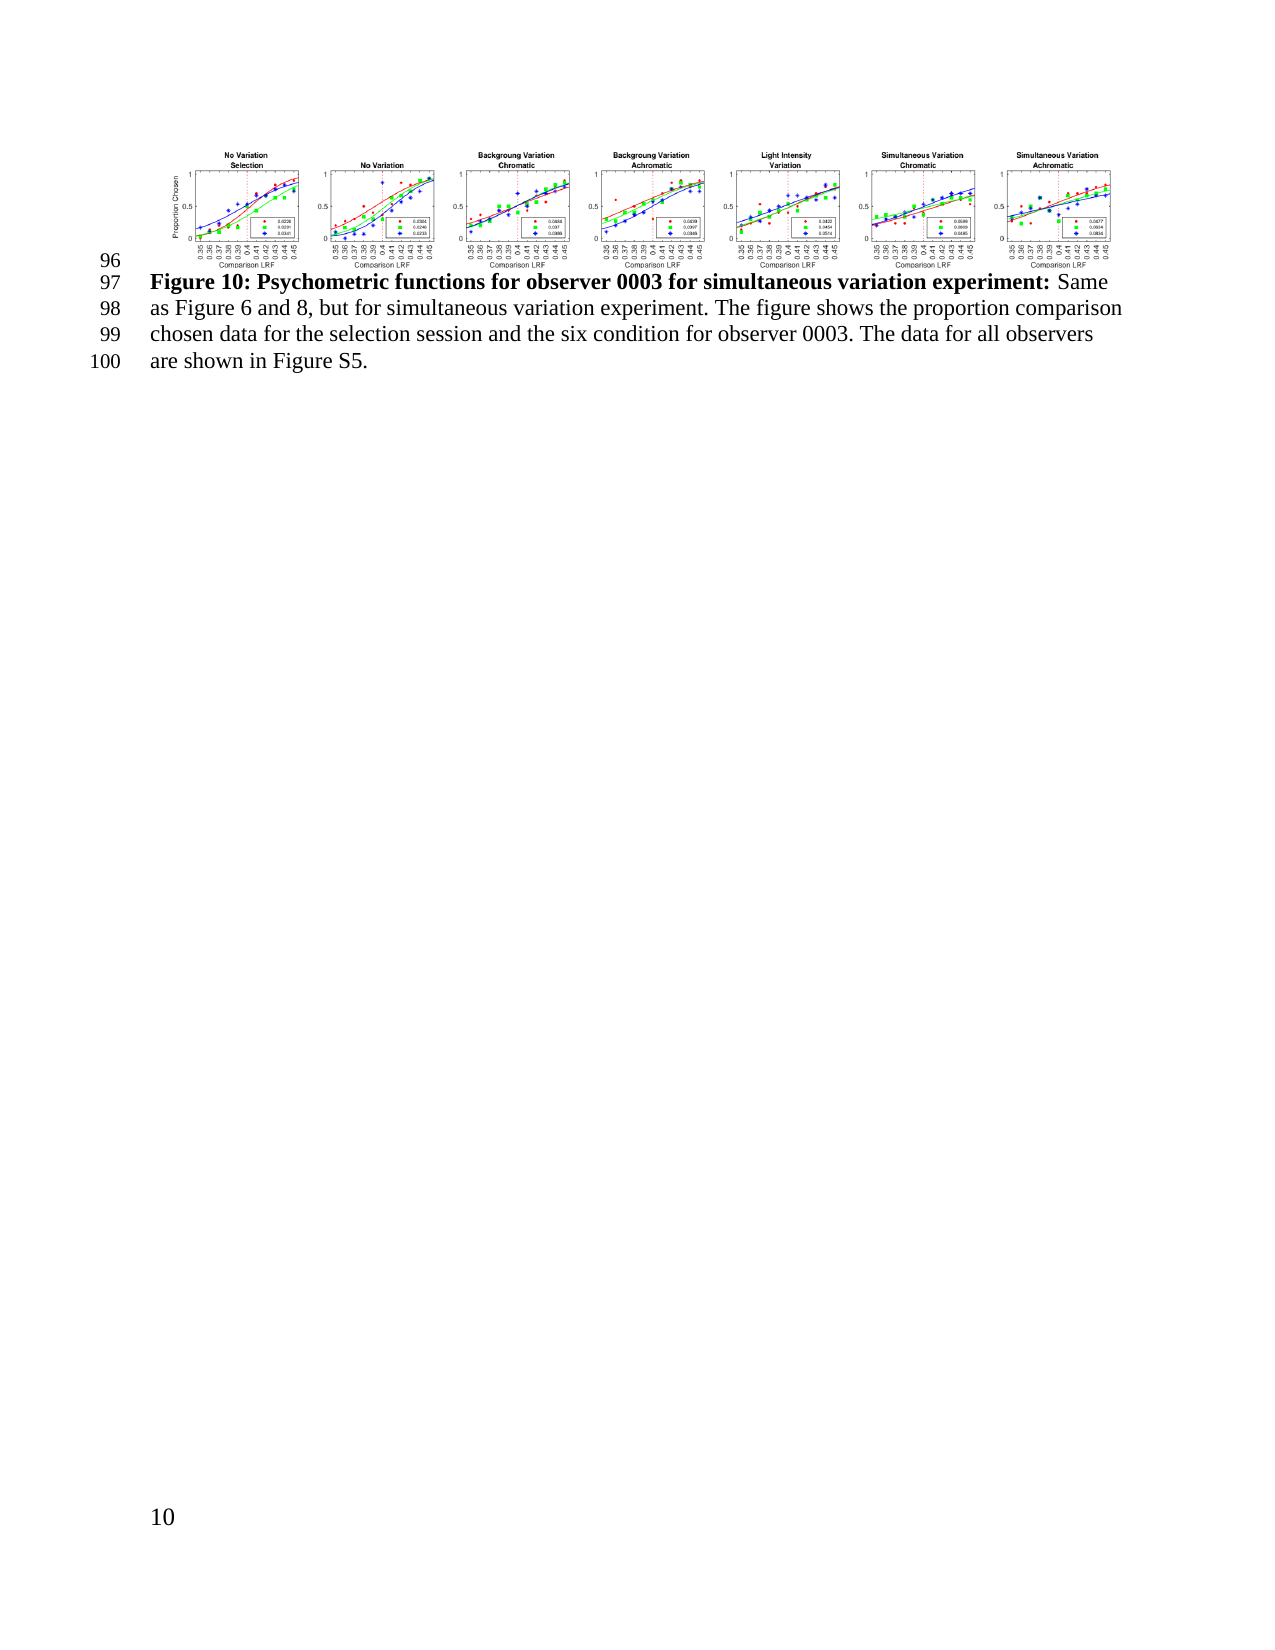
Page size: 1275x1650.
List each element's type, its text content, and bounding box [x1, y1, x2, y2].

text Figure 10: Psychometric functions for observer 0003 for simultaneous variation experiment: Same as Figure 6 and 8, but for simultaneous variation experiment. The figure shows the proportion comparison chosen data for the selection session and the six condition for observer 0003. The data for all observers are shown in Figure S5. [150, 268, 1125, 373]
